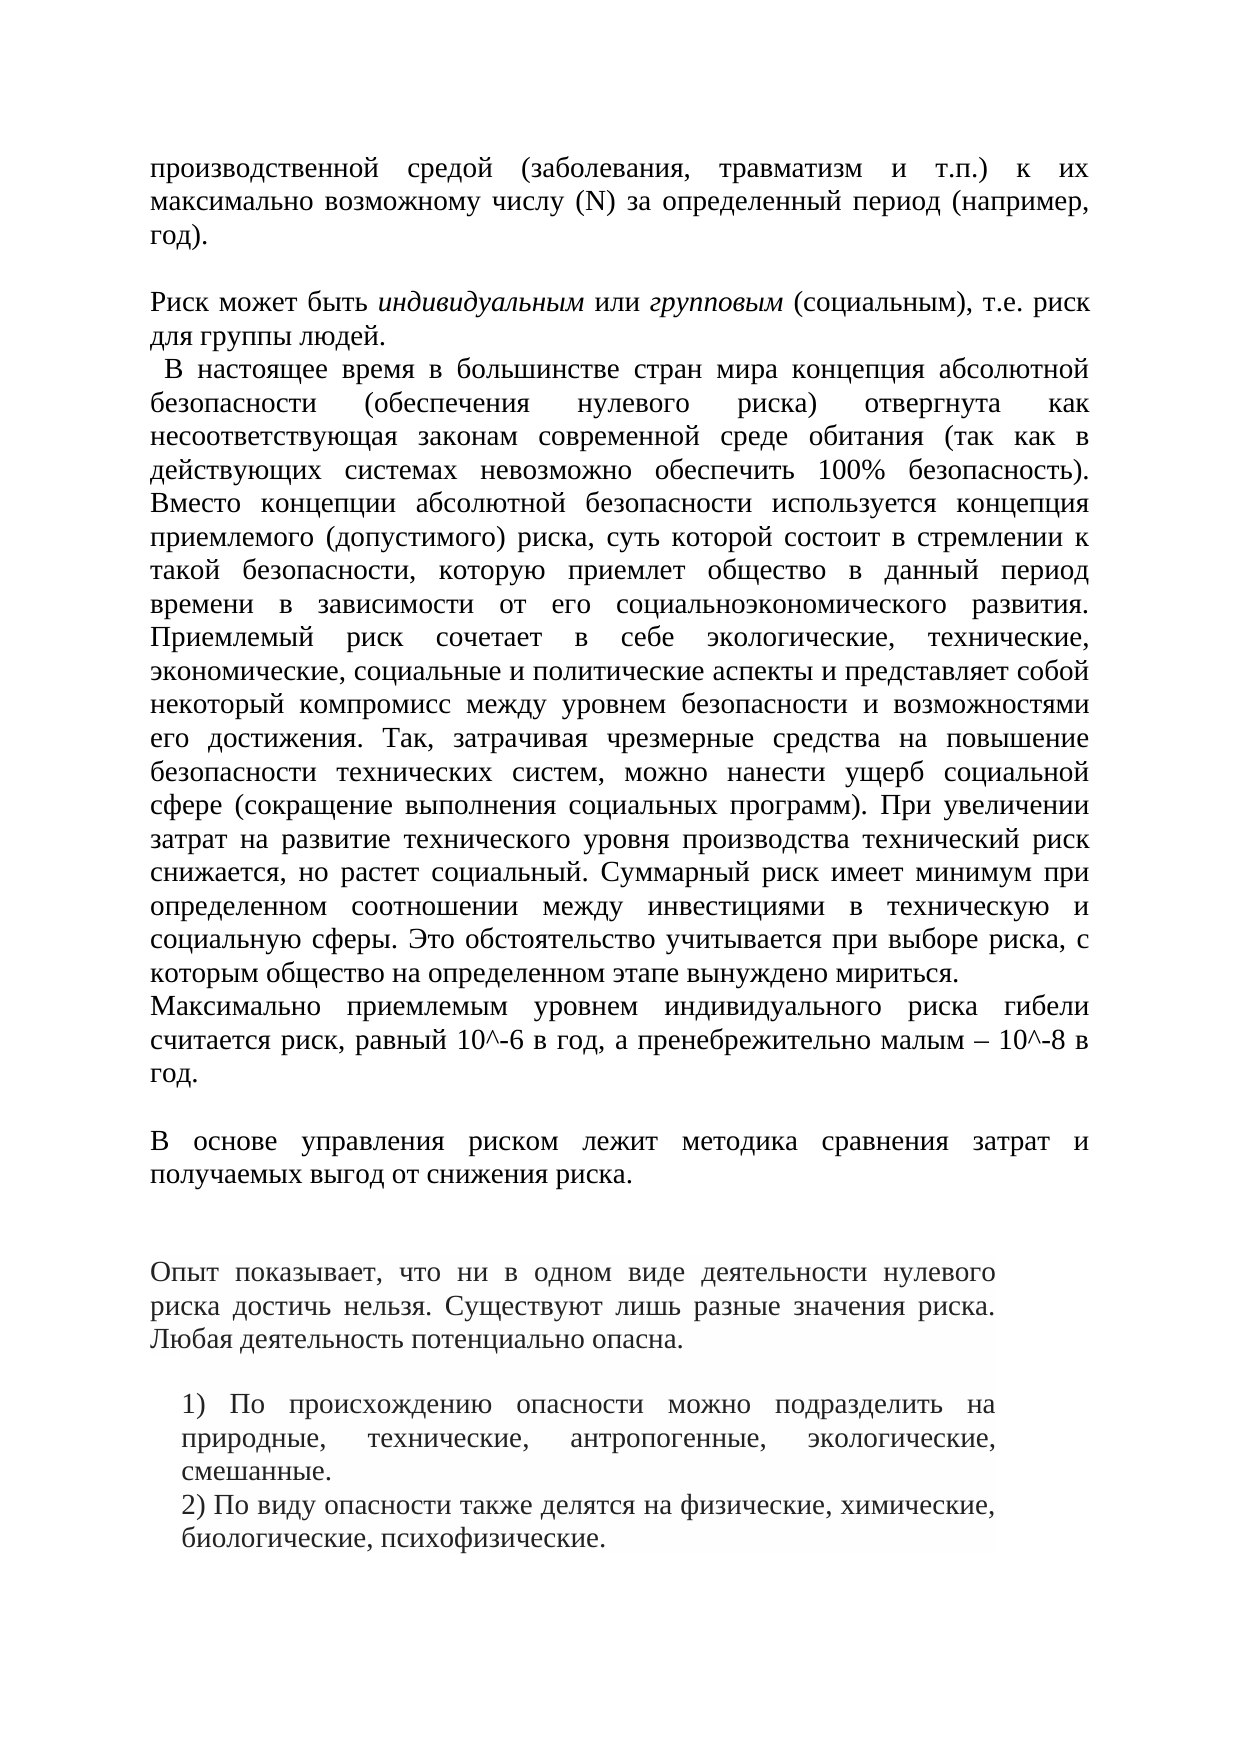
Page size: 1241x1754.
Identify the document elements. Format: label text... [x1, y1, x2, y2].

text В настоящее время в большинстве стран мира концепция абсолютной безопасности (обеспечения нулевого риска) отвергнута как несоответствующая законам современной среде обитания (так как в действующих системах невозможно обеспечить 100% безопасность). Вместо концепции абсолютной безопасности используется концепция приемлемого (допустимого) риска, суть которой состоит в стремлении к такой безопасности, которую приемлет общество в данный период времени в зависимости от его социальноэкономического развития. Приемлемый риск сочетает в себе экологические, технические, экономические, социальные и политические аспекты и представляет собой некоторый компромисс между уровнем безопасности и возможностями его достижения. Так, затрачивая чрезмерные средства на повышение безопасности технических систем, можно нанести ущерб социальной сфере (сокращение выполнения социальных программ). При увеличении затрат на развитие технического уровня производства технический риск снижается, но растет социальный. Суммарный риск имеет минимум при определенном соотношении между инвестициями в техническую и социальную сферы. Это обстоятельство учитывается при выборе риска, с которым общество на определенном этапе вынуждено мириться. [150, 351, 1090, 988]
text Опыт показывает, что ни в одном виде деятельности нулевого риска достичь нельзя. Существуют лишь разные значения риска. Любая деятельность потенциально опасна. [150, 1254, 996, 1355]
text В основе управления риском лежит методика сравнения затрат и получаемых выгод от снижения риска. [150, 1123, 1090, 1190]
text 1) По происхождению опасности можно подразделить на природные, технические, антропогенные, экологические, смешанные. [181, 1386, 996, 1487]
text Максимально приемлемым уровнем индивидуального риска гибели считается риск, равный 10^-6 в год, а пренебрежительно малым – 10^-8 в год. [150, 988, 1090, 1089]
text 2) По виду опасности также делятся на физические, химические, биологические, психофизические. [181, 1487, 996, 1554]
text Риск может быть индивидуальным или групповым (социальным), т.е. риск для группы людей. [150, 284, 1090, 351]
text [150, 150, 1090, 251]
